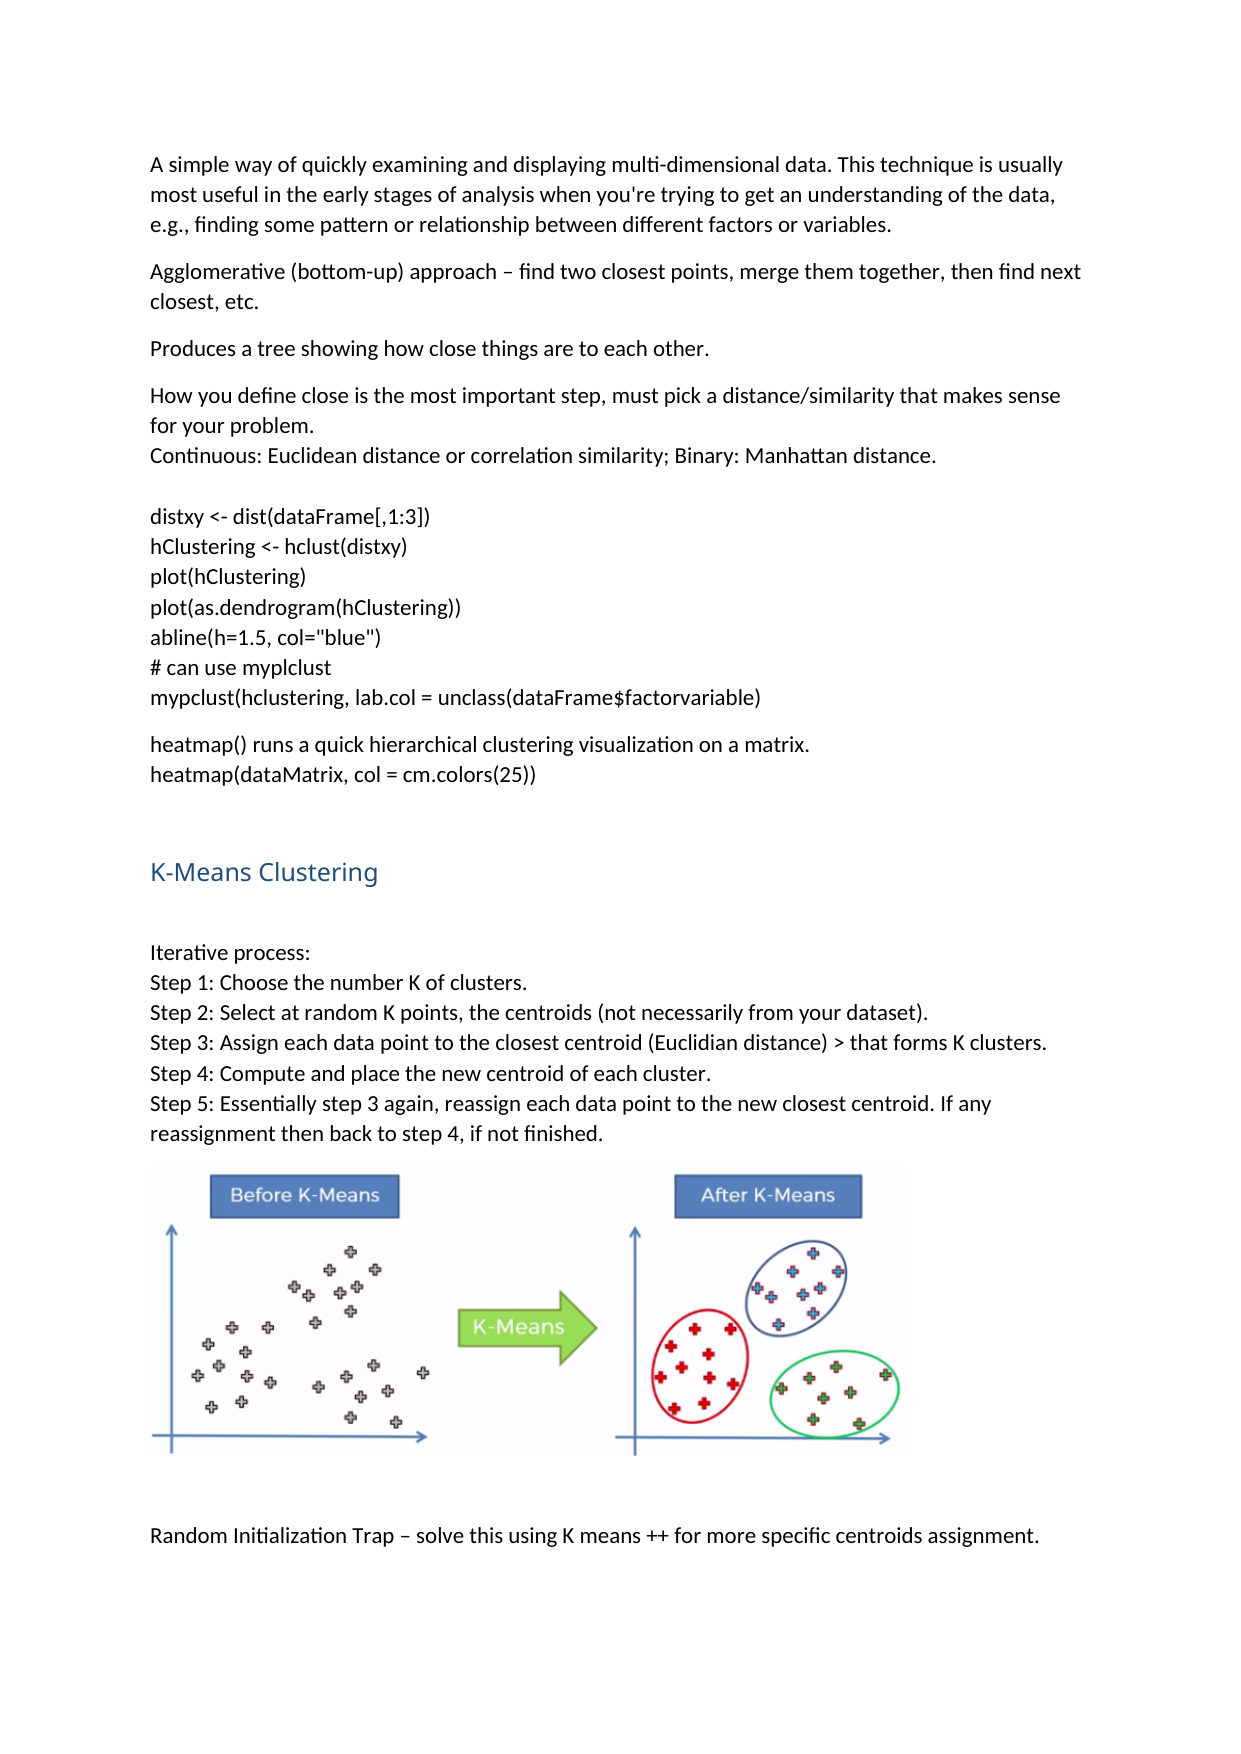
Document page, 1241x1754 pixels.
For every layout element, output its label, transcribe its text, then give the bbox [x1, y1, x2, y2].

text Random Initialization Trap – solve this using K means ++ for more specific centroids assignment. [150, 1521, 1090, 1549]
text Agglomerative (bottom-up) approach – find two closest points, merge them together, then find next closest, etc. [150, 257, 1090, 316]
text How you define close is the most important step, must pick a distance/similarity that makes sense for your problem. Continuous: Euclidean distance or correlation similarity; Binary: Manhattan distance. distxy <- dist(dataFrame[,1:3]) hClustering <- hclust(distxy) plot(hClustering) plot(as.dendrogram(hClustering)) abline(h=1.5, col="blue") # can use myplclust mypclust(hclustering, lab.col = unclass(dataFrame$factorvariable) [150, 381, 1090, 711]
text Produces a tree showing how close things are to each other. [150, 334, 1090, 362]
subtitle K-Means Clustering [150, 854, 1090, 888]
text A simple way of quickly examining and displaying multi-dimensional data. This technique is usually most useful in the early stages of analysis when you're trying to get an understanding of the data, e.g., finding some pattern or relationship between different factors or variables. [150, 150, 1090, 238]
picture [150, 1166, 907, 1456]
text Iterative process: Step 1: Choose the number K of clusters. Step 2: Select at random K points, the centroids (not necessarily from your dataset). Step 3: Assign each data point to the closest centroid (Euclidian distance) > that forms K clusters. Step 4: Compute and place the new centroid of each cluster. Step 5: Essentially step 3 again, reassign each data point to the new closest centroid. If any reassignment then back to step 4, if not finished. [150, 938, 1090, 1147]
text heatmap() runs a quick hierarchical clustering visualization on a matrix. heatmap(dataMatrix, col = cm.colors(25)) [150, 730, 1090, 788]
